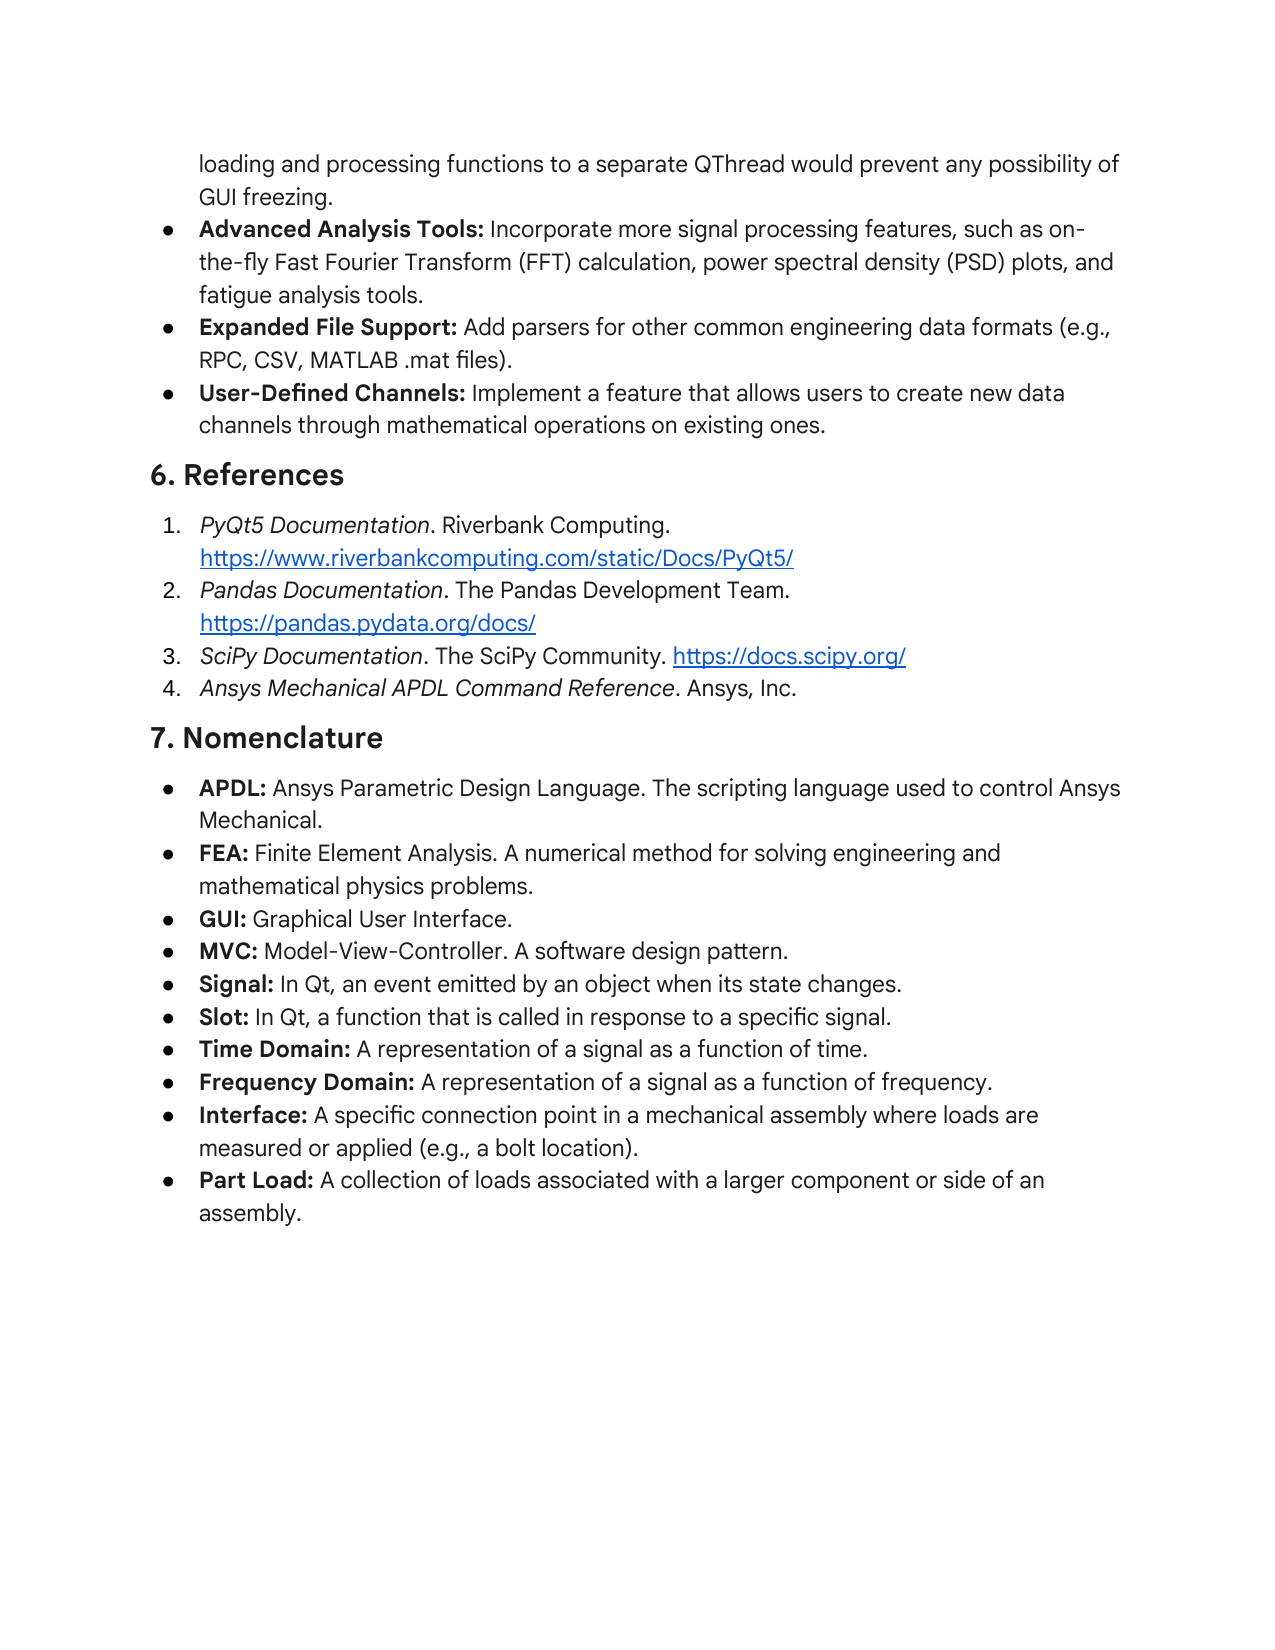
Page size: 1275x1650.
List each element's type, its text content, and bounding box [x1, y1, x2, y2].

list FEA: Finite Element Analysis. A numerical method for solving engineering and mathematical physics problems. [161, 839, 1125, 901]
subtitle 7. Nomenclature [150, 720, 1125, 756]
list Ansys Mechanical APDL Command Reference. Ansys, Inc. [162, 674, 1125, 703]
list APDL: Ansys Parametric Design Language. The scripting language used to control Ansys Mechanical. [161, 774, 1125, 835]
list Time Domain: A representation of a signal as a function of time. [161, 1036, 1125, 1064]
list Signal: In Qt, an event emitted by an object when its state changes. [161, 970, 1125, 999]
list Frequency Domain: A representation of a signal as a function of frequency. [161, 1068, 1125, 1097]
list Interface: A specific connection point in a mechanical assembly where loads are measured or applied (e.g., a bolt location). [161, 1101, 1125, 1162]
list PyQt5 Documentation. Riverbank Computing. https://www.riverbankcomputing.com/static/Docs/PyQt5/ [162, 511, 1125, 572]
list MVC: Model-View-Controller. A software design pattern. [161, 937, 1125, 966]
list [161, 150, 1125, 211]
list Part Load: A collection of loads associated with a larger component or side of an assembly. [161, 1166, 1125, 1228]
subtitle 6. References [150, 457, 1125, 493]
list User-Defined Channels: Implement a feature that allows users to create new data channels through mathematical operations on existing ones. [161, 379, 1125, 440]
list Pandas Documentation. The Pandas Development Team. https://pandas.pydata.org/docs/ [162, 576, 1125, 638]
list SciPy Documentation. The SciPy Community. https://docs.scipy.org/ [162, 642, 1125, 671]
list Slot: In Qt, a function that is called in response to a specific signal. [161, 1003, 1125, 1032]
list GUI: Graphical User Interface. [161, 905, 1125, 933]
list Advanced Analysis Tools: Incorporate more signal processing features, such as on-the-fly Fast Fourier Transform (FFT) calculation, power spectral density (PSD) plots, and fatigue analysis tools. [161, 215, 1125, 309]
list Expanded File Support: Add parsers for other common engineering data formats (e.g., RPC, CSV, MATLAB .mat files). [161, 313, 1125, 375]
